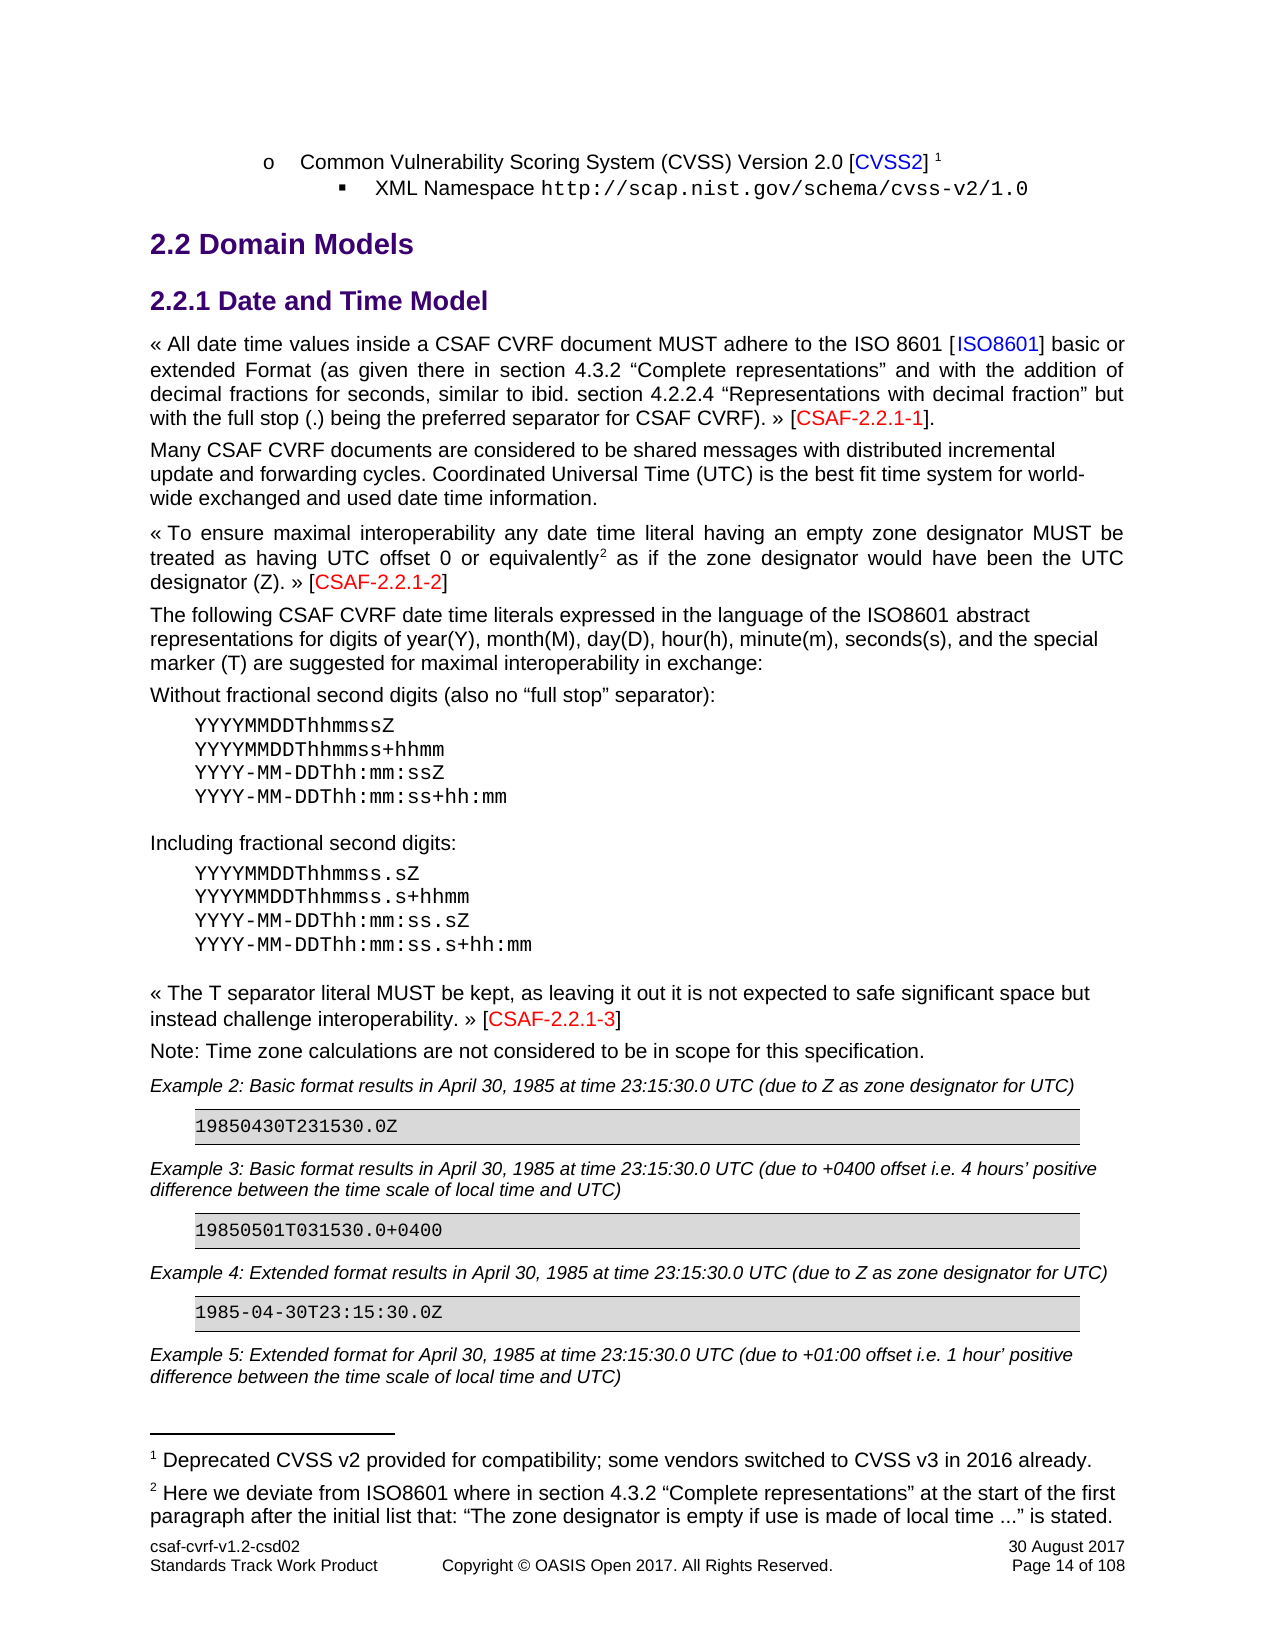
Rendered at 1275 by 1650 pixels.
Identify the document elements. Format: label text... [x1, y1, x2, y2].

text « The T separator literal MUST be kept, as leaving it out it is not expected to safe significant space but instead challenge interoperability. » [CSAF-2.2.1-3] [150, 978, 1125, 1031]
text YYYY-MM-DDThh:mm:ss+hh:mm [194, 786, 1125, 809]
text « All date time values inside a CSAF CVRF document MUST adhere to the ISO 8601 [ISO8601] basic or extended Format (as given there in section 4.3.2 “Complete representations” and with the addition of decimal fractions for seconds, similar to ibid. section 4.2.2.4 “Representations with decimal fraction” but with the full stop (.) being the preferred separator for CSAF CVRF). » [CSAF-2.2.1-1]. [150, 329, 1125, 429]
subtitle Date and Time Model [150, 285, 1125, 316]
text YYYYMMDDThhmmss.s+hhmm [194, 886, 1125, 910]
text Many CSAF CVRF documents are considered to be shared messages with distributed incremental update and forwarding cycles. Coordinated Universal Time (UTC) is the best fit time system for world-wide exchanged and used date time information. [150, 438, 1125, 509]
text YYYY-MM-DDThh:mm:ssZ [194, 762, 1125, 786]
text YYYY-MM-DDThh:mm:ss.s+hh:mm [194, 934, 1125, 957]
text 19850501T031530.0+0400 [195, 1214, 1080, 1248]
text « To ensure maximal interoperability any date time literal having an empty zone designator MUST be treated as having UTC offset 0 or equivalently as if the zone designator would have been the UTC designator (Z). » [CSAF-2.2.1-2] [150, 518, 1125, 594]
text Without fractional second digits (also no “full stop” separator): [150, 683, 1125, 707]
text The following CSAF CVRF date time literals expressed in the language of the ISO8601 abstract representations for digits of year(Y), month(M), day(D), hour(h), minute(m), seconds(s), and the special marker (T) are suggested for maximal interoperability in exchange: [150, 602, 1125, 674]
text Example 4: Extended format results in April 30, 1985 at time 23:15:30.0 UTC (due to Z as zone designator for UTC) [150, 1262, 1125, 1283]
text YYYYMMDDThhmmssZ [194, 715, 1125, 739]
text Note: Time zone calculations are not considered to be in scope for this specification. [150, 1039, 1125, 1063]
subtitle Domain Models [150, 227, 1125, 260]
text YYYY-MM-DDThh:mm:ss.sZ [194, 910, 1125, 934]
text 19850430T231530.0Z [195, 1110, 1080, 1144]
text Example 5: Extended format for April 30, 1985 at time 23:15:30.0 UTC (due to +01:00 offset i.e. 1 hour’ positive difference between the time scale of local time and UTC) [150, 1344, 1125, 1387]
list Common Vulnerability Scoring System (CVSS) Version 2.0 [CVSS2] [262, 150, 1125, 176]
text Including fractional second digits: [150, 830, 1125, 854]
text YYYYMMDDThhmmss+hhmm [194, 739, 1125, 762]
text YYYYMMDDThhmmss.sZ [194, 863, 1125, 886]
list XML Namespace http://scap.nist.gov/schema/cvss-v2/1.0 [337, 176, 1125, 202]
text 1985-04-30T23:15:30.0Z [195, 1297, 1080, 1331]
